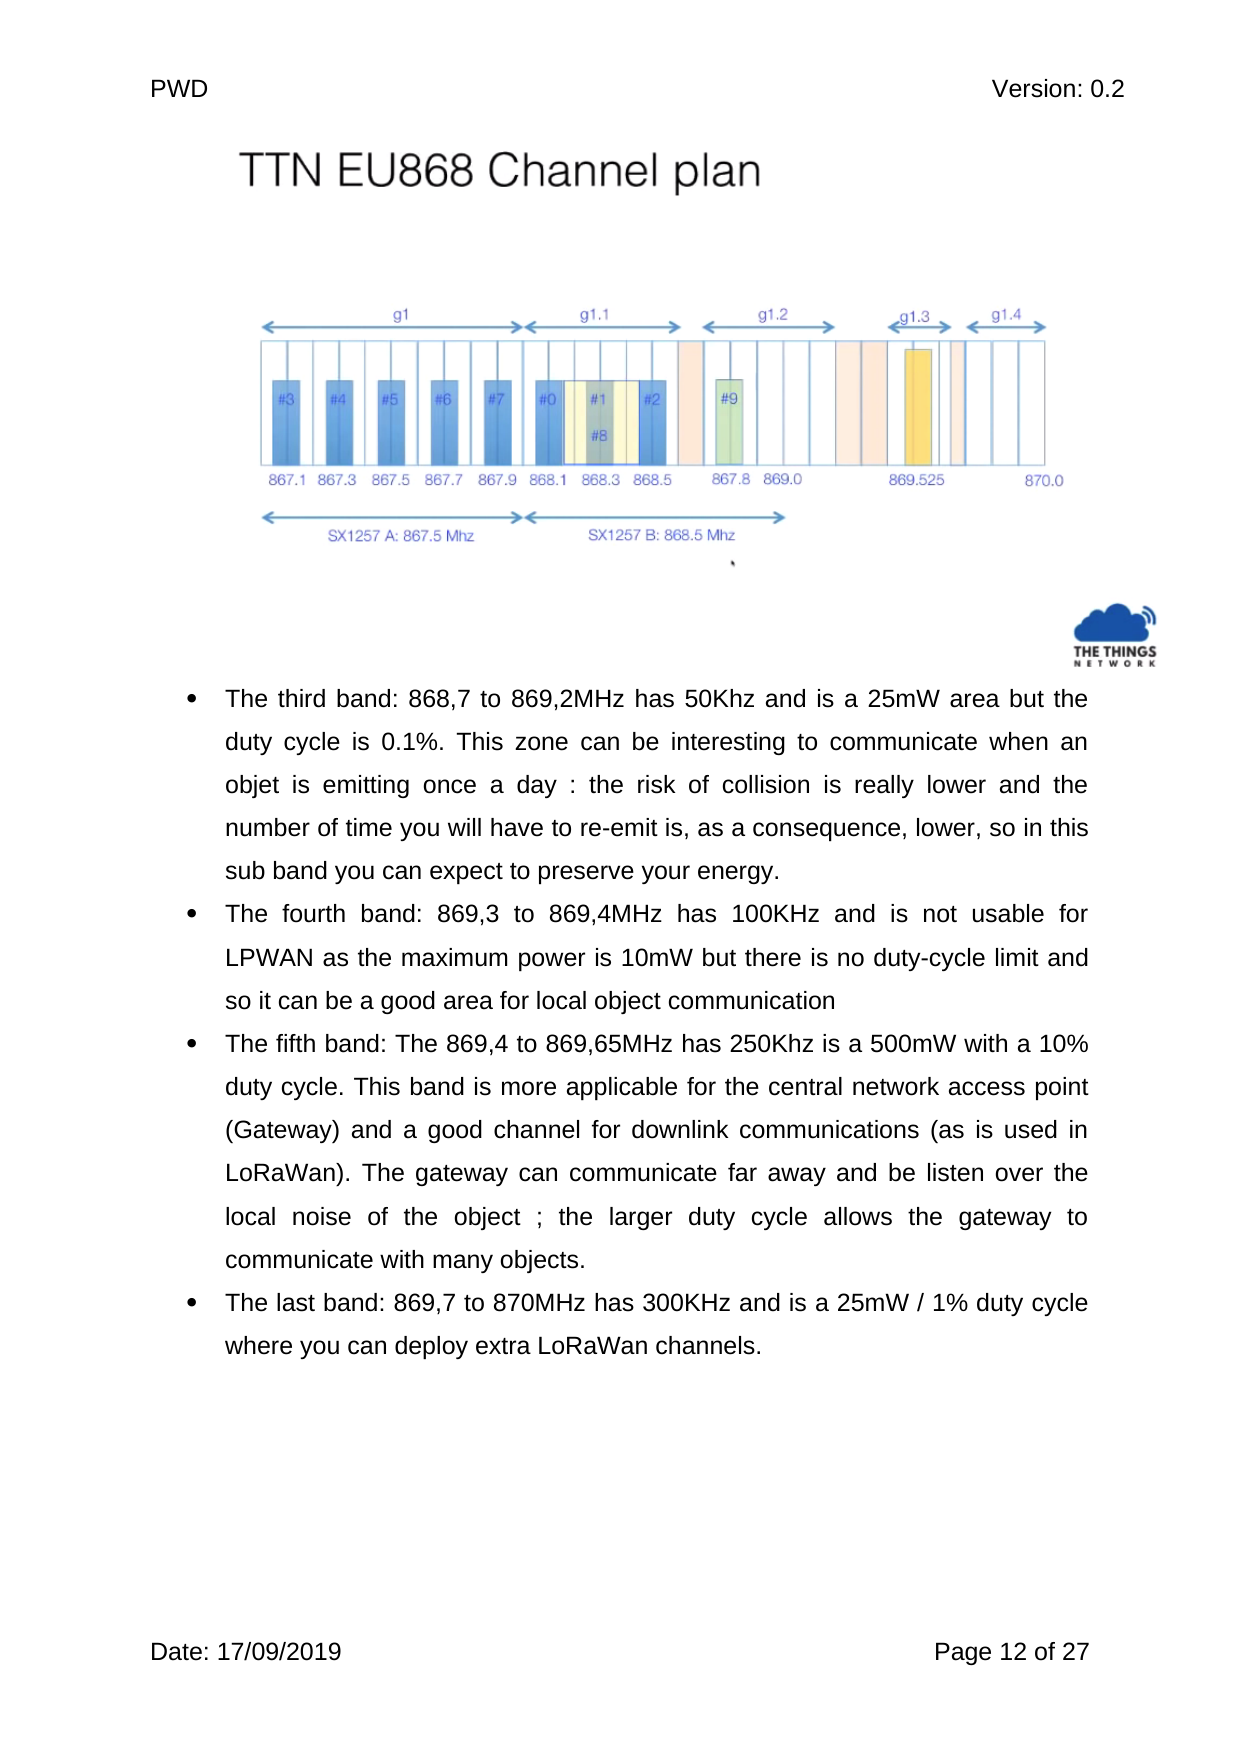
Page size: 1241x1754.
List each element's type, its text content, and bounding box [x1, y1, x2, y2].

list The last band: 869,7 to 870MHz has 300KHz and is a 25mW / 1% duty cycle where you can deploy extra LoRaWan channels. [187, 1288, 1090, 1360]
list The fifth band: The 869,4 to 869,65MHz has 250Khz is a 500mW with a 10% duty cycle. This band is more applicable for the central network access point (Gateway) and a good channel for downlink communications (as is used in LoRaWan). The gateway can communicate far away and be listen over the local noise of the object ; the larger duty cycle allows the gateway to communicate with many objects. [187, 1029, 1090, 1273]
list The third band: 868,7 to 869,2MHz has 50Khz and is a 25mW area but the duty cycle is 0.1%. This zone can be interesting to communicate when an objet is emitting once a day : the risk of collision is really lower and the number of time you will have to re-emit is, as a consequence, lower, so in this sub band you can expect to preserve your energy. [187, 684, 1090, 885]
list The fourth band: 869,3 to 869,4MHz has 100KHz and is not usable for LPWAN as the maximum power is 10mW but there is no duty-cycle limit and so it can be a good area for local object communication [187, 899, 1090, 1014]
picture [225, 150, 1165, 670]
